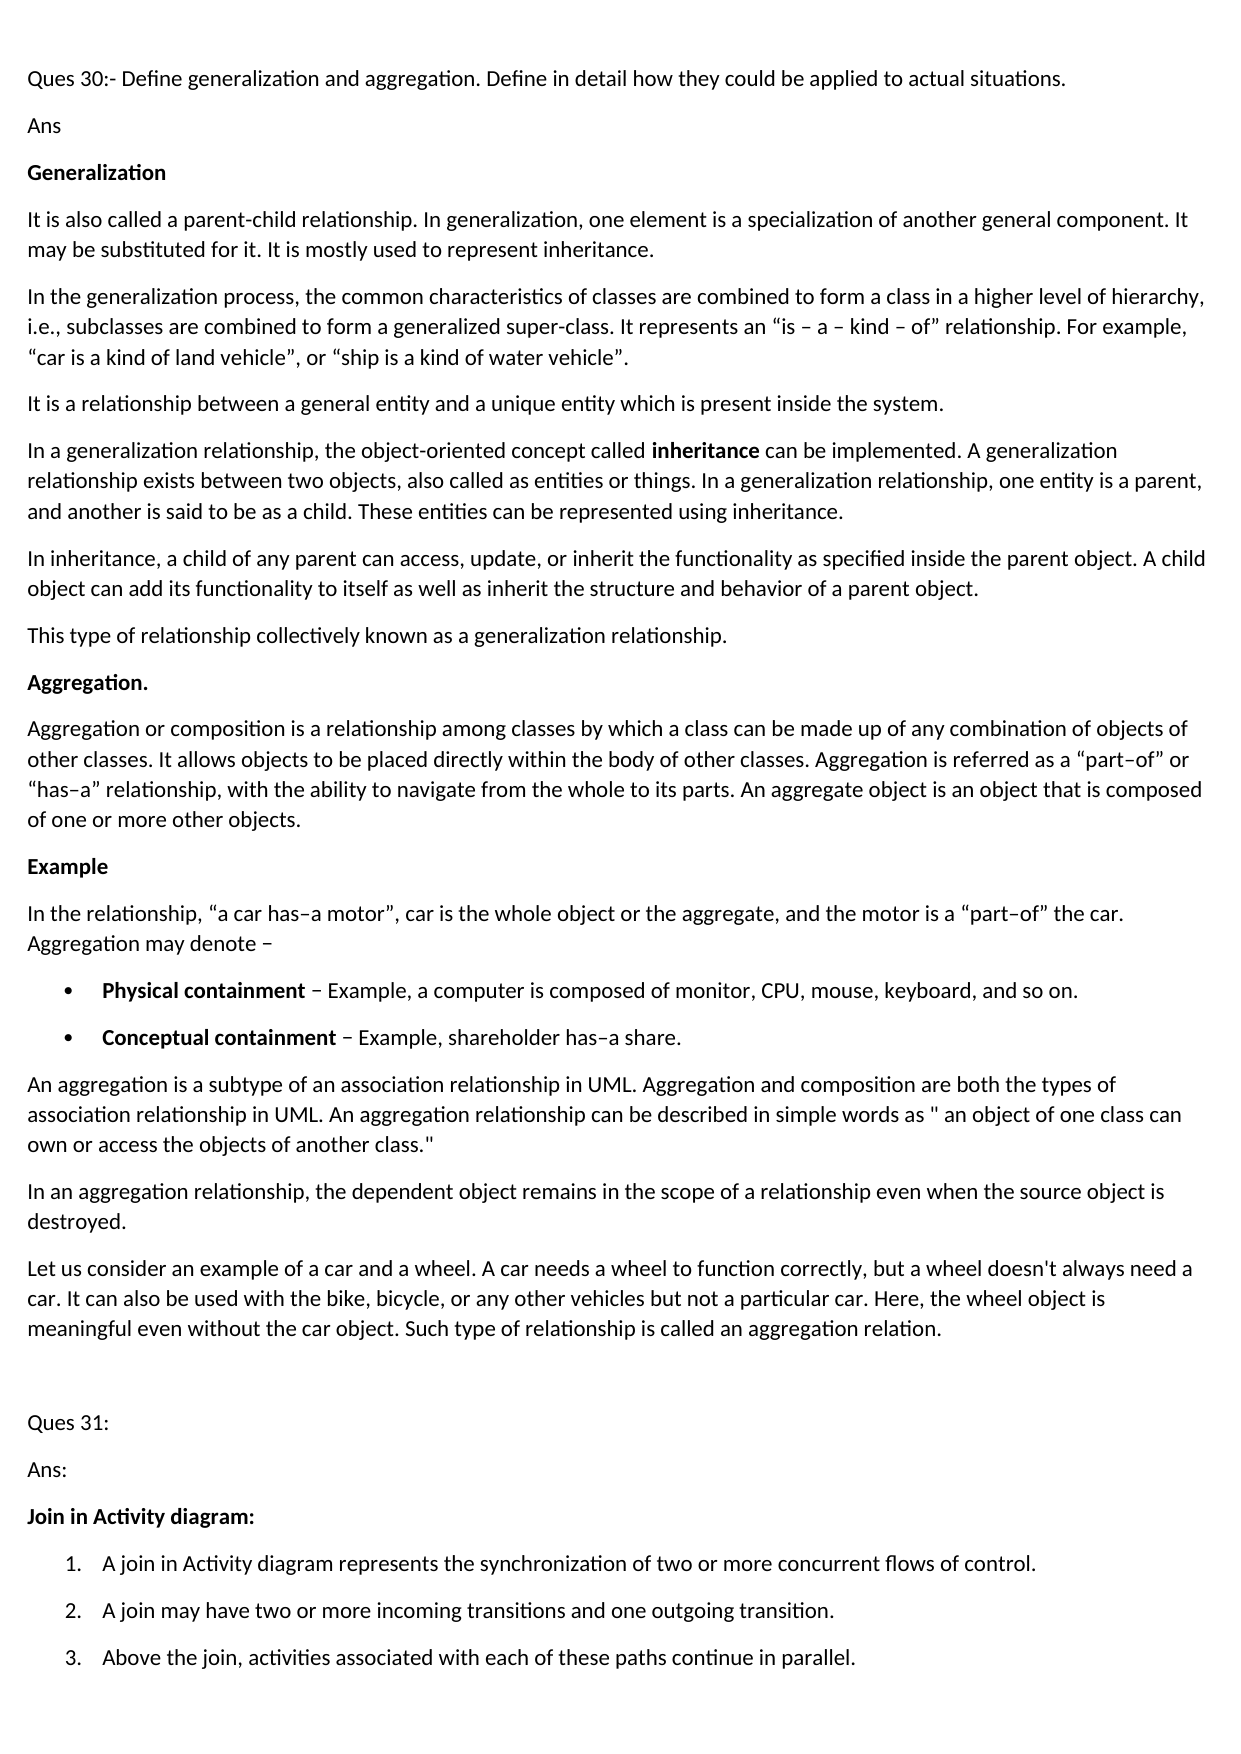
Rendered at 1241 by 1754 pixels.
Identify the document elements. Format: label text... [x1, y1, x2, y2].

text In the relationship, “a car has–a motor”, car is the whole object or the aggregate, and the motor is a “part–of” the car. Aggregation may denote − [27, 899, 1211, 957]
text Generalization [27, 158, 1211, 186]
text In inheritance, a child of any parent can access, update, or inherit the functionality as specified inside the parent object. A child object can add its functionality to itself as well as inherit the structure and behavior of a parent object. [27, 544, 1211, 602]
text Let us consider an example of a car and a wheel. A car needs a wheel to function correctly, but a wheel doesn't always need a car. It can also be used with the bike, bicycle, or any other vehicles but not a particular car. Here, the wheel object is meaningful even without the car object. Such type of relationship is called an aggregation relation. [27, 1254, 1211, 1343]
text In an aggregation relationship, the dependent object remains in the scope of a relationship even when the source object is destroyed. [27, 1177, 1211, 1235]
list Physical containment − Example, a computer is composed of monitor, CPU, mouse, keyboard, and so on. [64, 976, 1211, 1004]
text It is a relationship between a general entity and a unique entity which is present inside the system. [27, 389, 1211, 418]
list A join in Activity diagram represents the synchronization of two or more concurrent flows of control. [64, 1549, 1211, 1577]
text Ques 30:- Define generalization and aggregation. Define in detail how they could be applied to actual situations. [27, 64, 1211, 93]
text It is also called a parent-child relationship. In generalization, one element is a specialization of another general component. It may be substituted for it. It is mostly used to represent inheritance. [27, 205, 1211, 263]
text Aggregation. [27, 668, 1211, 696]
text Aggregation or composition is a relationship among classes by which a class can be made up of any combination of objects of other classes. It allows objects to be placed directly within the body of other classes. Aggregation is referred as a “part–of” or “has–a” relationship, with the ability to navigate from the whole to its parts. An aggregate object is an object that is composed of one or more other objects. [27, 714, 1211, 833]
text Example [27, 852, 1211, 880]
text Ans [27, 111, 1211, 139]
text In the generalization process, the common characteristics of classes are combined to form a class in a higher level of hierarchy, i.e., subclasses are combined to form a generalized super-class. It represents an “is – a – kind – of” relationship. For example, “car is a kind of land vehicle”, or “ship is a kind of water vehicle”. [27, 282, 1211, 371]
text Ans: [27, 1455, 1211, 1483]
text Ques 31: [27, 1408, 1211, 1436]
text In a generalization relationship, the object-oriented concept called inheritance can be implemented. A generalization relationship exists between two objects, also called as entities or things. In a generalization relationship, one entity is a parent, and another is said to be as a child. These entities can be represented using inheritance. [27, 436, 1211, 525]
text This type of relationship collectively known as a generalization relationship. [27, 621, 1211, 649]
list Above the join, activities associated with each of these paths continue in parallel. [64, 1643, 1211, 1671]
text Join in Activity diagram: [27, 1502, 1211, 1530]
list A join may have two or more incoming transitions and one outgoing transition. [64, 1596, 1211, 1624]
list Conceptual containment − Example, shareholder has–a share. [64, 1023, 1211, 1051]
text An aggregation is a subtype of an association relationship in UML. Aggregation and composition are both the types of association relationship in UML. An aggregation relationship can be described in simple words as " an object of one class can own or access the objects of another class." [27, 1070, 1211, 1158]
